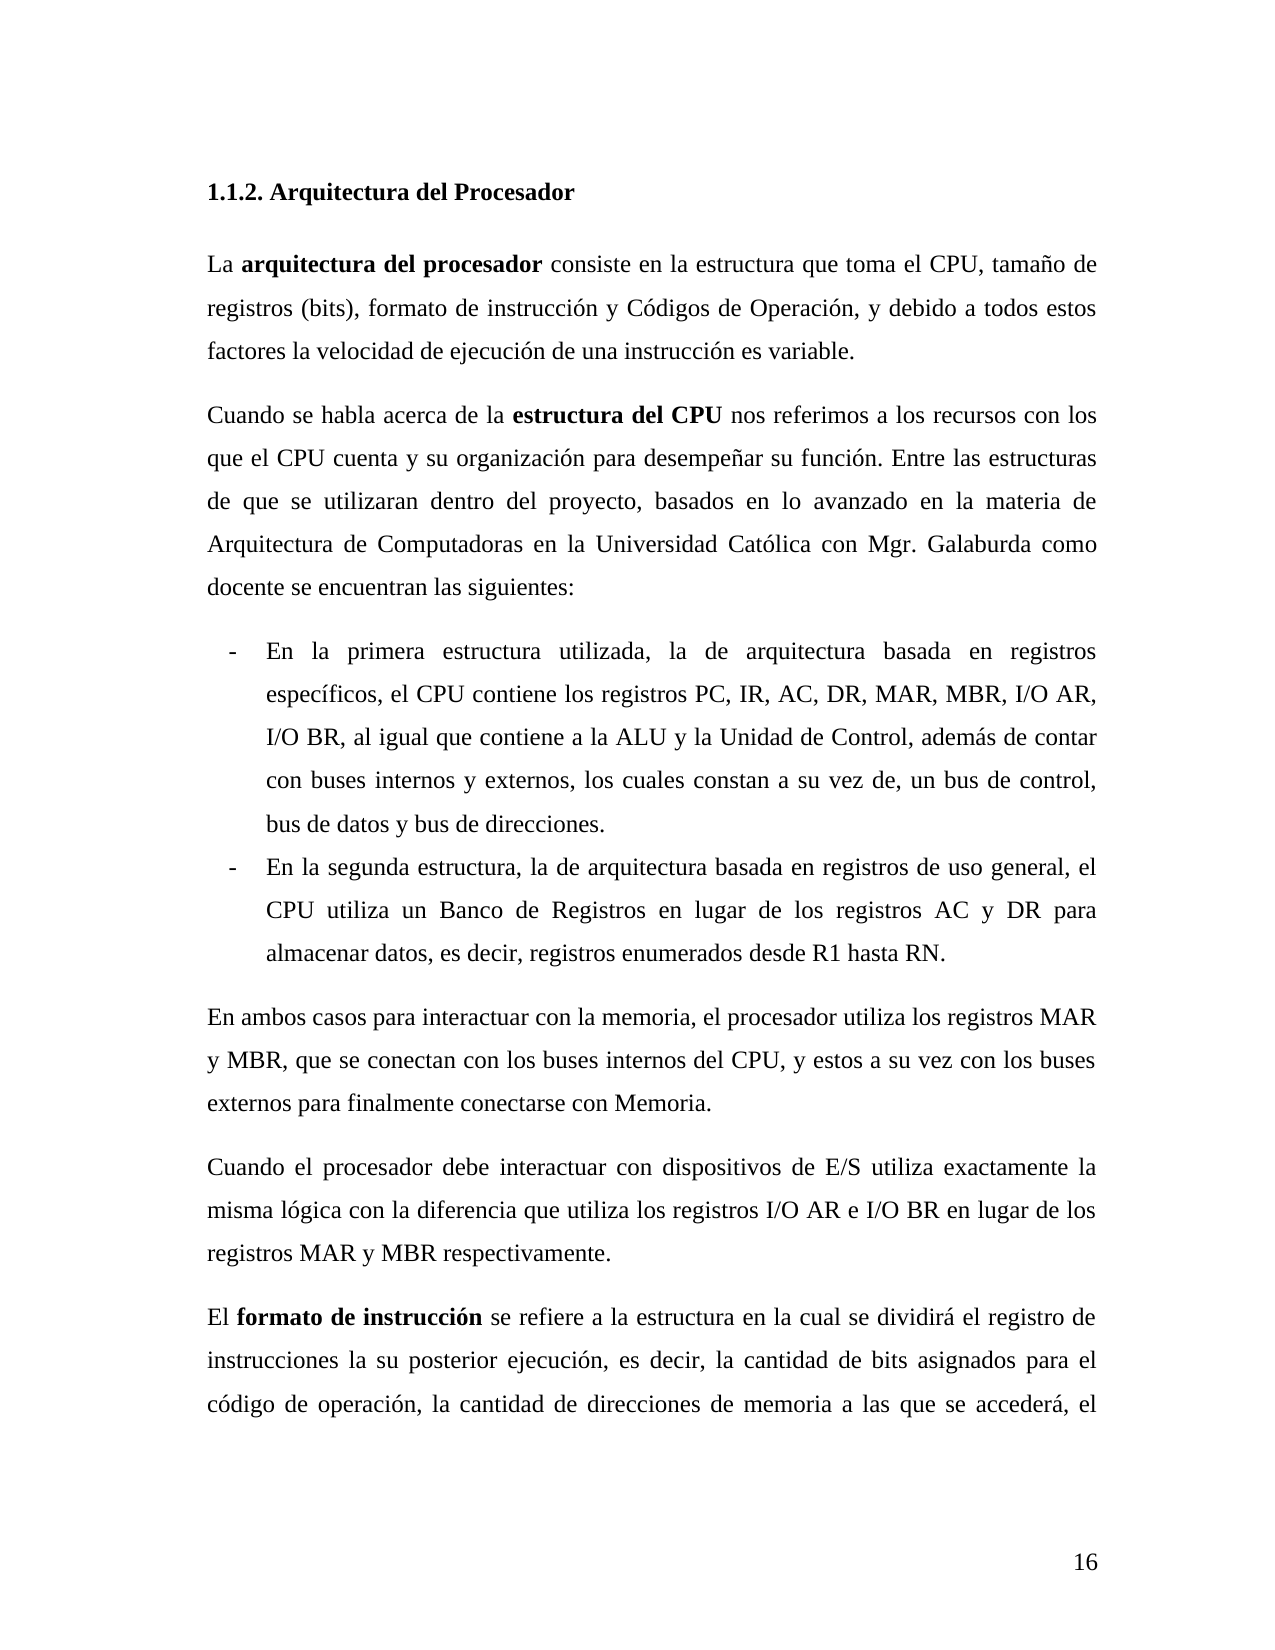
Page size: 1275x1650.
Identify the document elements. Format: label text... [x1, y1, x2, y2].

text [207, 1302, 1098, 1417]
subtitle 1.1.2. Arquitectura del Procesador [207, 177, 1098, 206]
text La arquitectura del procesador consiste en la estructura que toma el CPU, tamaño de registros (bits), formato de instrucción y Códigos de Operación, y debido a todos estos factores la velocidad de ejecución de una instrucción es variable. [207, 249, 1098, 364]
text Cuando se habla acerca de la estructura del CPU nos referimos a los recursos con los que el CPU cuenta y su organización para desempeñar su función. Entre las estructuras de que se utilizaran dentro del proyecto, basados en lo avanzado en la materia de Arquitectura de Computadoras en la Universidad Católica con Mgr. Galaburda como docente se encuentran las siguientes: [207, 400, 1098, 601]
list En la primera estructura utilizada, la de arquitectura basada en registros específicos, el CPU contiene los registros PC, IR, AC, DR, MAR, MBR, I/O AR, I/O BR, al igual que contiene a la ALU y la Unidad de Control, además de contar con buses internos y externos, los cuales constan a su vez de, un bus de control, bus de datos y bus de direcciones. [228, 636, 1098, 837]
text En ambos casos para interactuar con la memoria, el procesador utiliza los registros MAR y MBR, que se conectan con los buses internos del CPU, y estos a su vez con los buses externos para finalmente conectarse con Memoria. [207, 1002, 1098, 1117]
text Cuando el procesador debe interactuar con dispositivos de E/S utiliza exactamente la misma lógica con la diferencia que utiliza los registros I/O AR e I/O BR en lugar de los registros MAR y MBR respectivamente. [207, 1152, 1098, 1267]
list En la segunda estructura, la de arquitectura basada en registros de uso general, el CPU utiliza un Banco de Registros en lugar de los registros AC y DR para almacenar datos, es decir, registros enumerados desde R1 hasta RN. [228, 852, 1098, 967]
